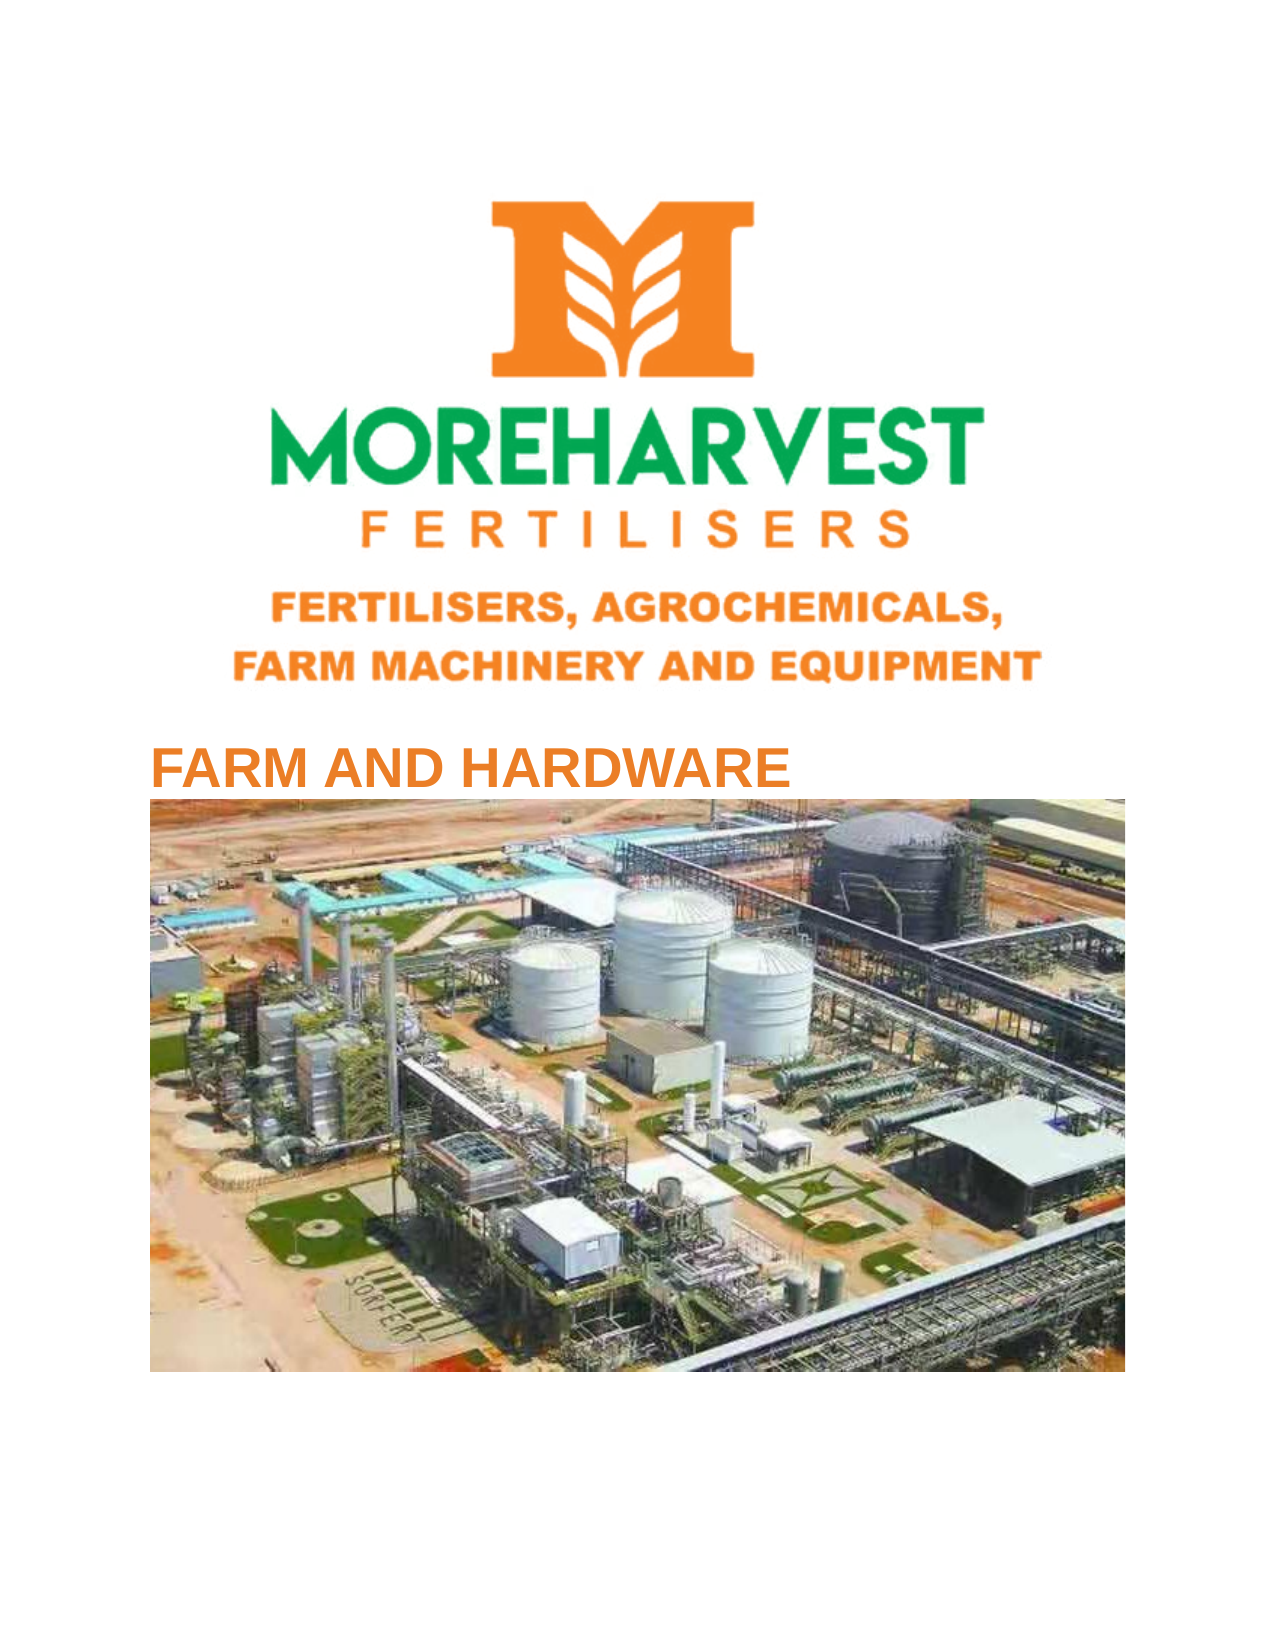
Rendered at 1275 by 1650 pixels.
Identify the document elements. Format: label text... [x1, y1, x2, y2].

picture [150, 150, 1125, 735]
picture [150, 799, 1125, 1372]
text FARM AND HARDWAREPRODUCT CATEGORY [150, 735, 1125, 799]
